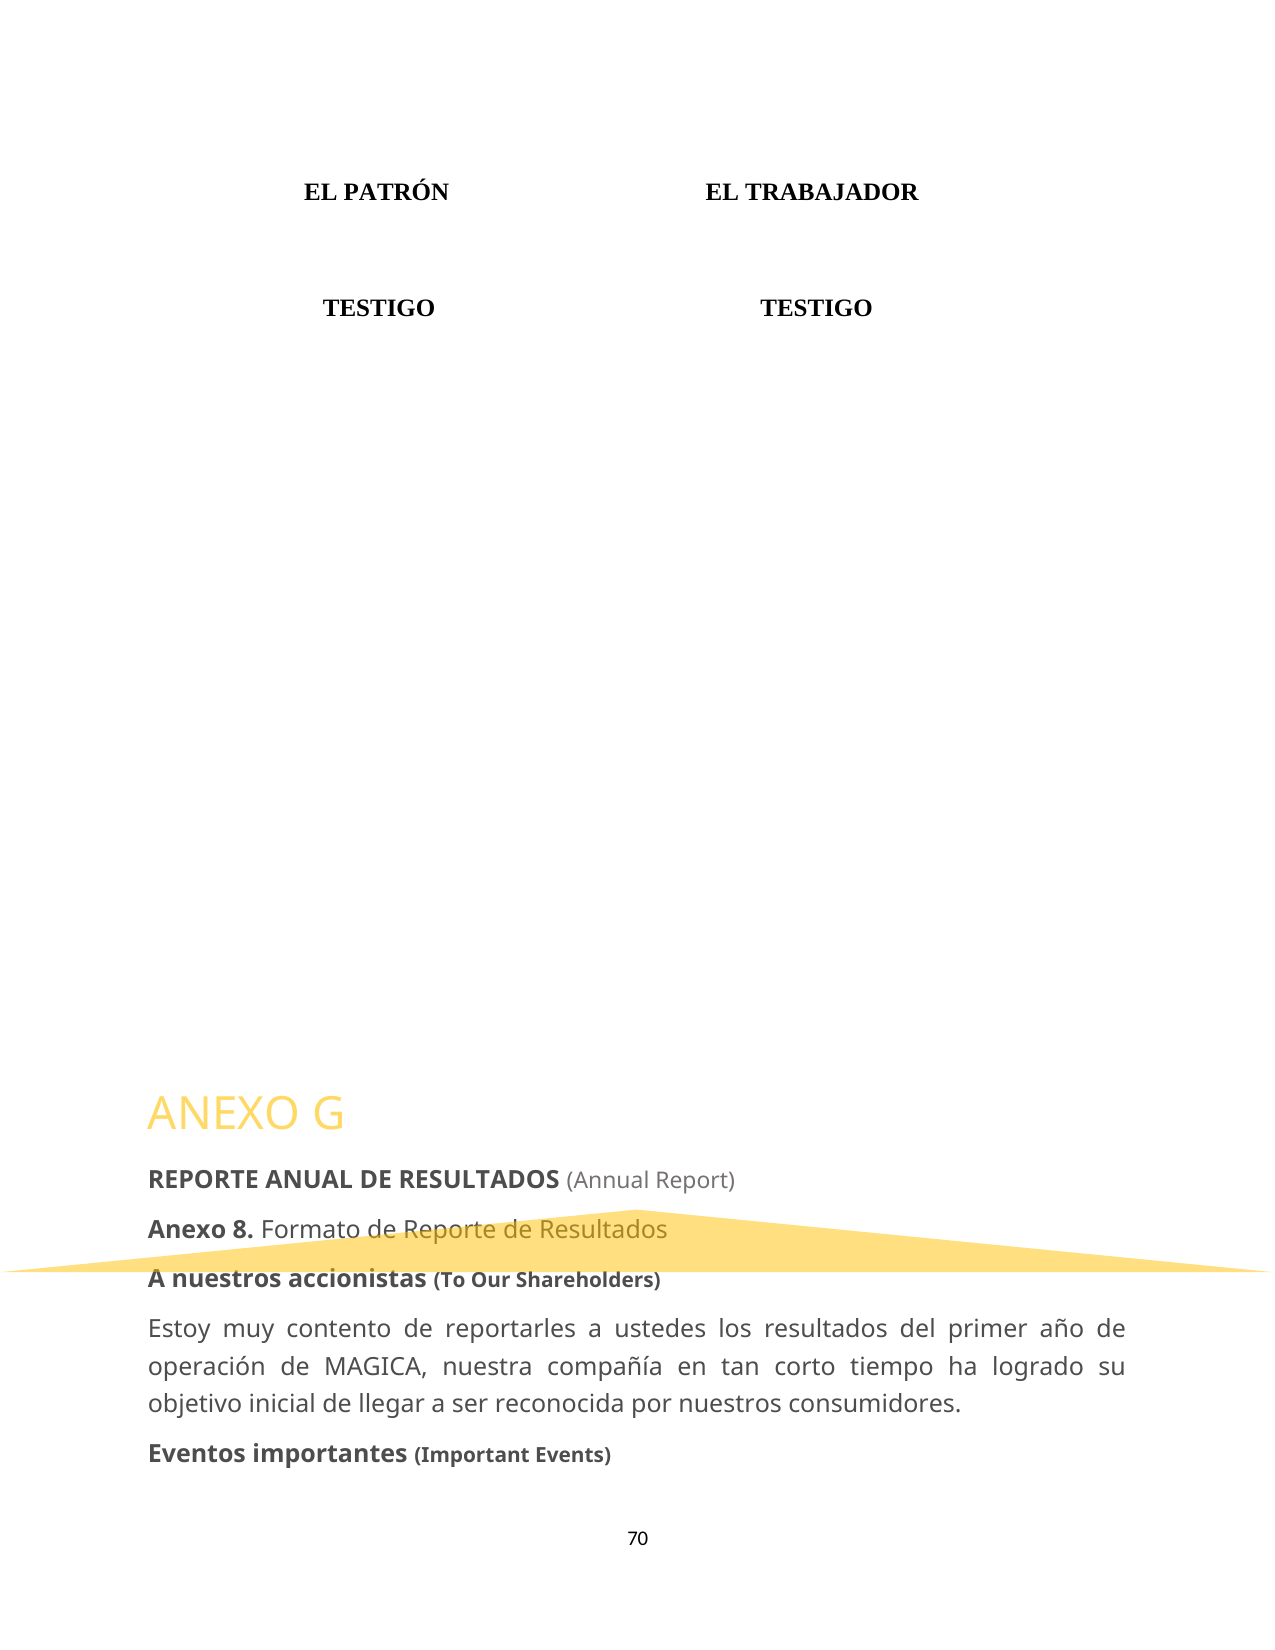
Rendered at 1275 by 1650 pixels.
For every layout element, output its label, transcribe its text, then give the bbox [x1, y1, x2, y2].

text Estoy muy contento de reportarles a ustedes los resultados del primer año de operación de MAGICA, nuestra compañía en tan corto tiempo ha logrado su objetivo inicial de llegar a ser reconocida por nuestros consumidores. [148, 1311, 1127, 1420]
text Anexo 8. Formato de Reporte de Resultados [148, 1211, 611, 1245]
text Anexo 8. Formato de Reporte de Resultados [662, 1211, 1127, 1245]
text A nuestros accionistas (To Our Shareholders) [148, 1273, 1127, 1295]
text TESTIGO TESTIGO [148, 293, 1127, 322]
text EL PATRÓN EL TRABAJADOR [148, 177, 1127, 206]
text Eventos importantes (Important Events) [148, 1436, 1127, 1470]
text ANEXO G [148, 1080, 1127, 1143]
text REPORTE ANUAL DE RESULTADOS (Annual Report) [148, 1161, 1127, 1195]
